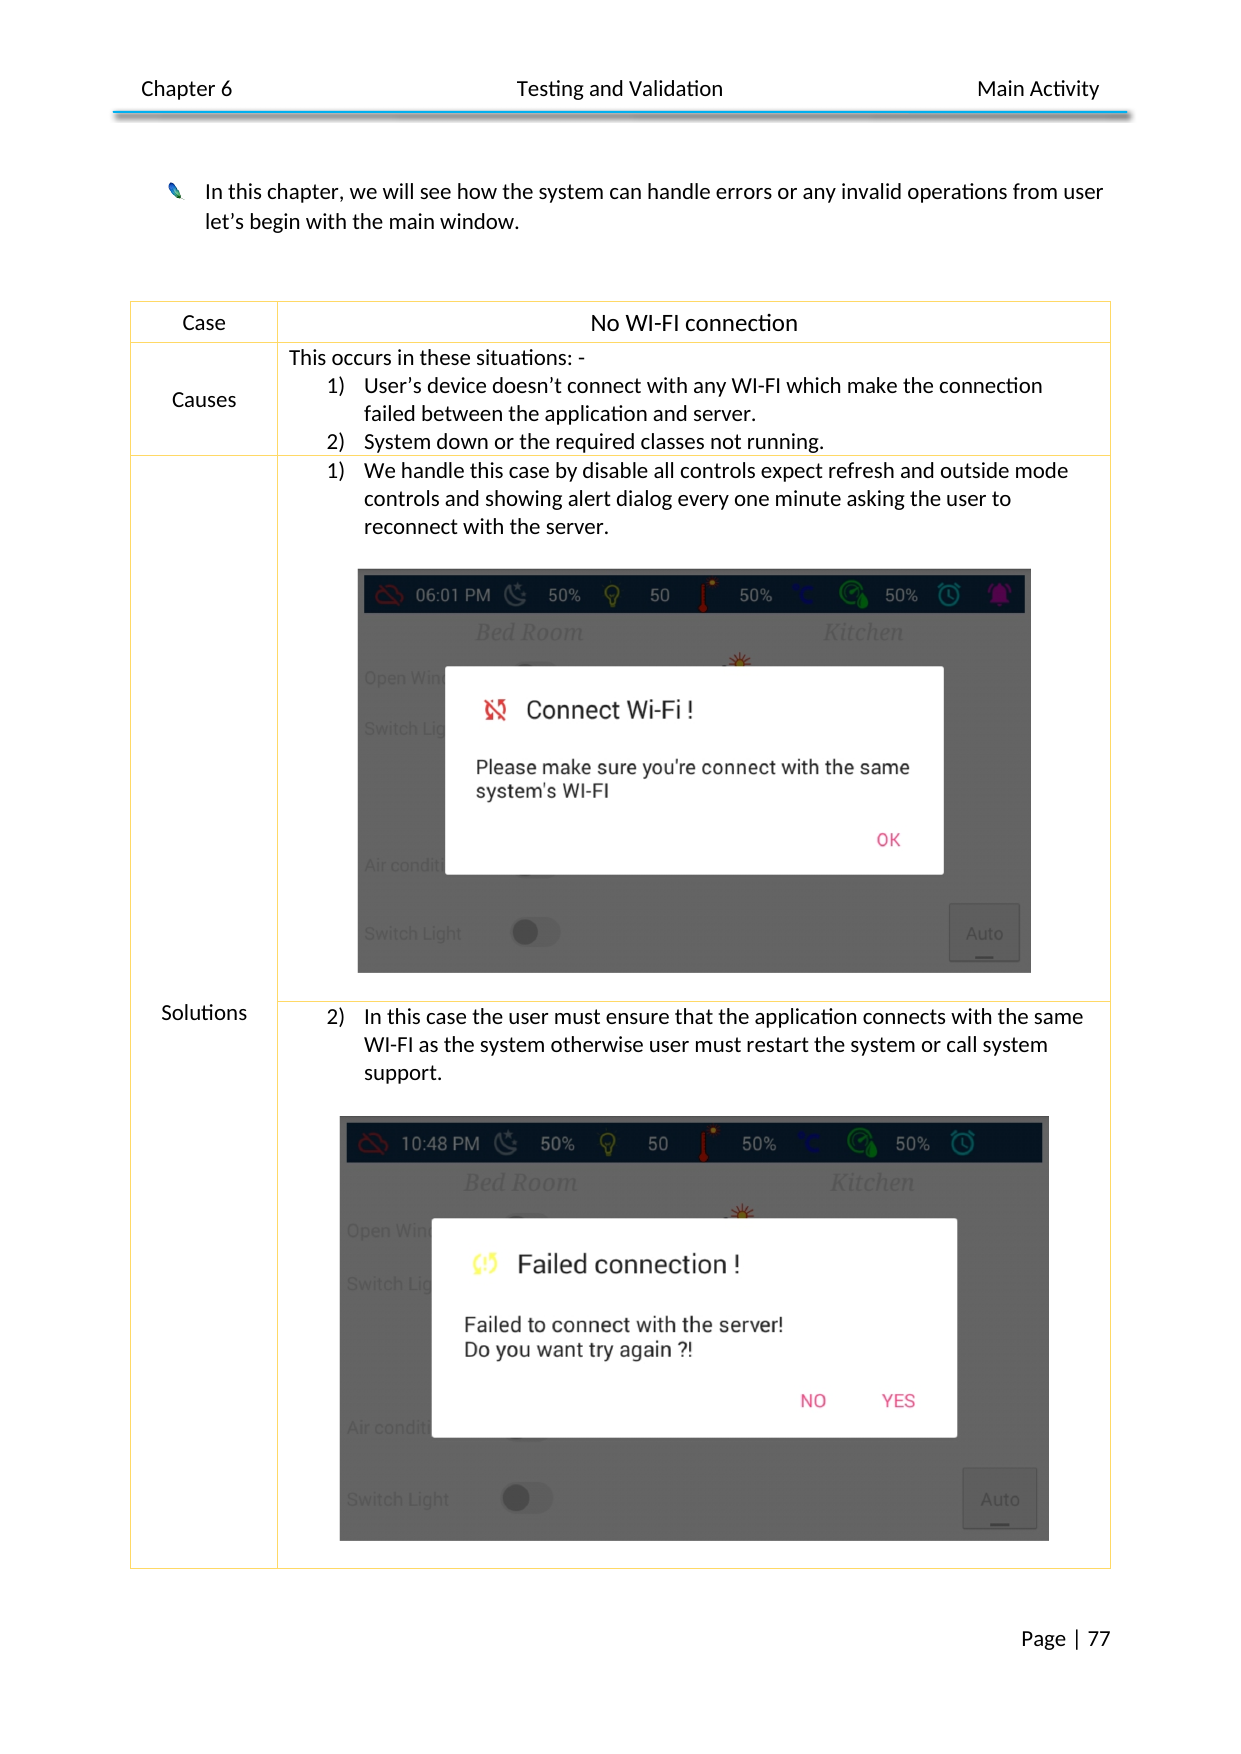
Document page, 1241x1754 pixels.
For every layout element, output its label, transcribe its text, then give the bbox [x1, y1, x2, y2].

picture [168, 182, 185, 200]
table_header No WI-FI connection [278, 302, 1110, 342]
table_cell Causes [131, 343, 277, 455]
table_cell We handle this case by disable all controls expect refresh and outside mode controls and showing alert dialog every one minute asking the user to reconnect with the server. [278, 456, 1110, 1001]
picture [341, 1116, 1048, 1540]
table_cell Solutions [131, 456, 277, 1568]
table_cell In this case the user must ensure that the application connects with the same WI-FI as the system otherwise user must restart the system or call system support. [278, 1002, 1110, 1568]
picture [359, 569, 1030, 972]
list In this chapter, we will see how the system can handle errors or any invalid operations from user let’s begin with the main window. [167, 177, 1110, 235]
table_header Case [131, 302, 277, 342]
table_cell This occurs in these situations: - User’s device doesn’t connect with any WI-FI which make the connection failed between the application and server. System down or the required classes not running. [278, 343, 1110, 455]
